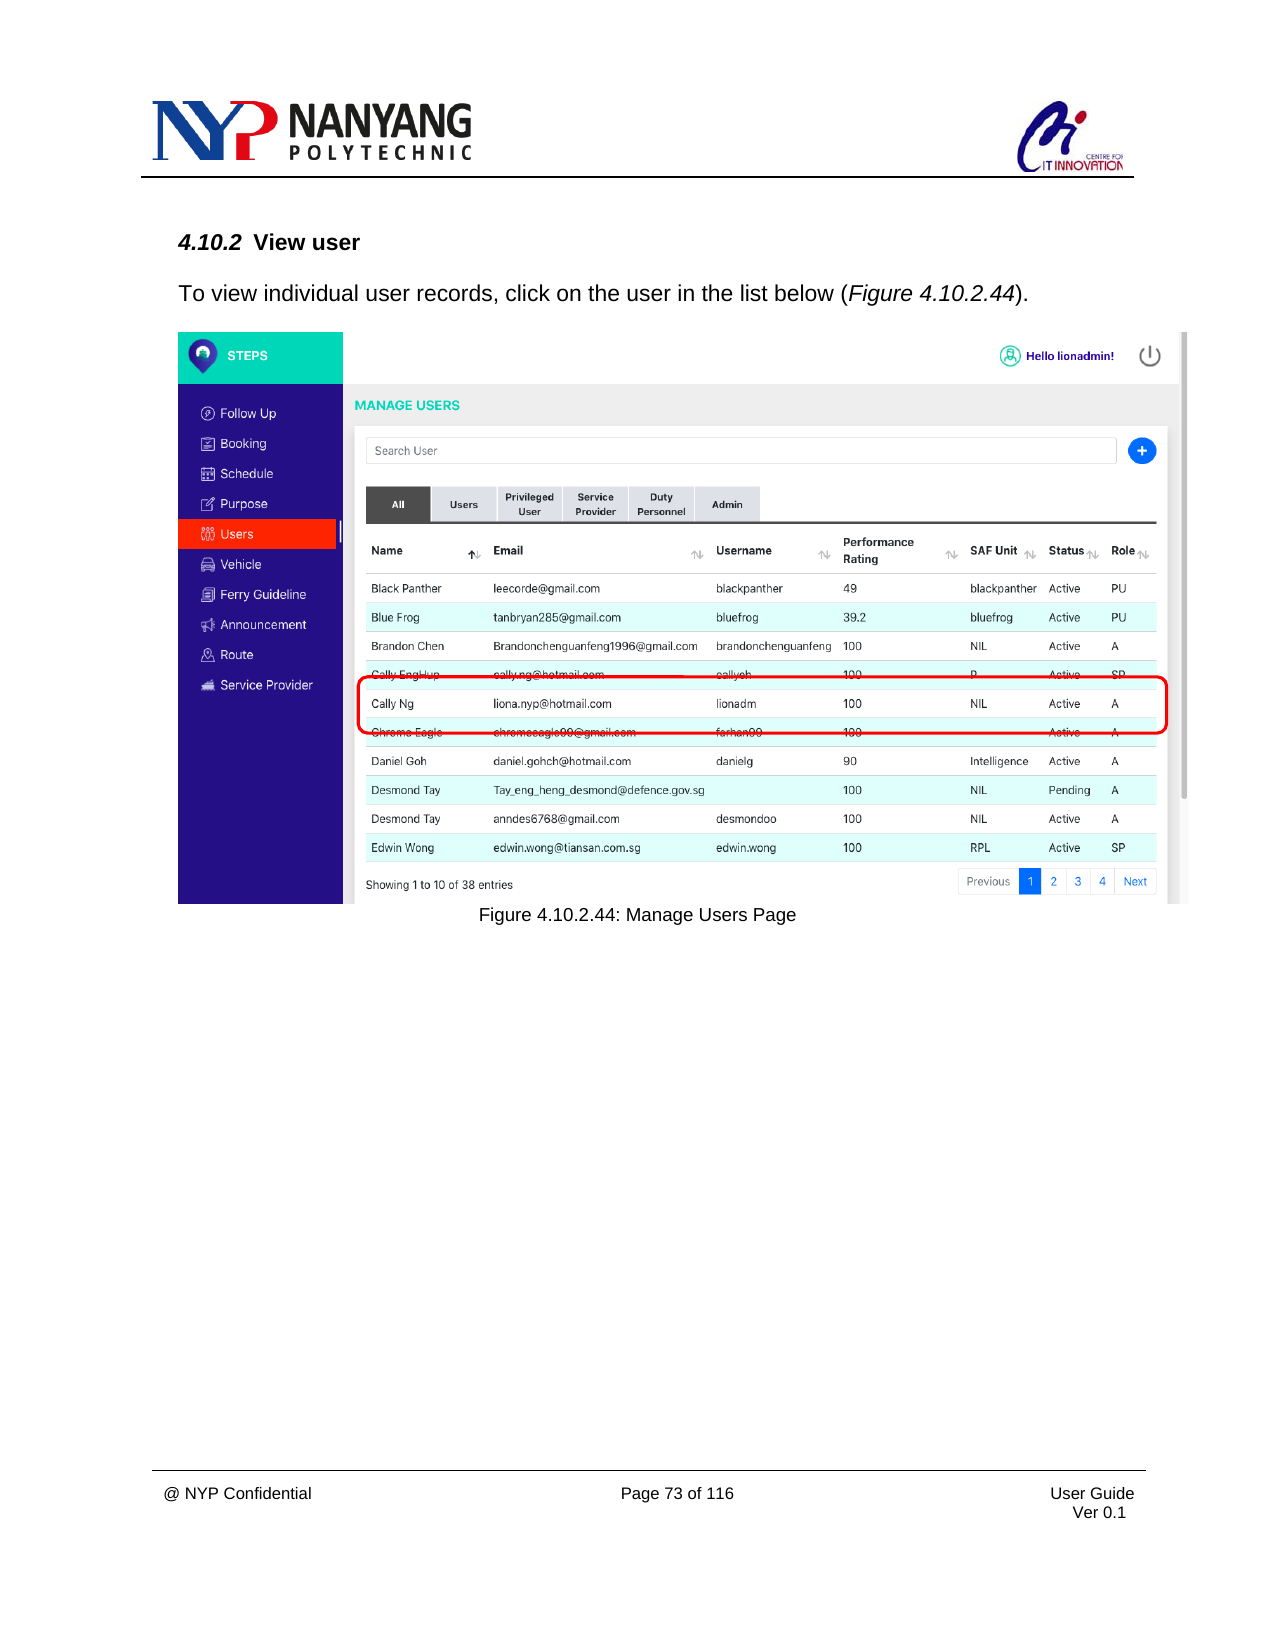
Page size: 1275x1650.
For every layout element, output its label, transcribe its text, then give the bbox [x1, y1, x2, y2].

picture [152, 101, 471, 160]
subtitle View user [178, 229, 1125, 255]
picture [178, 332, 1189, 904]
